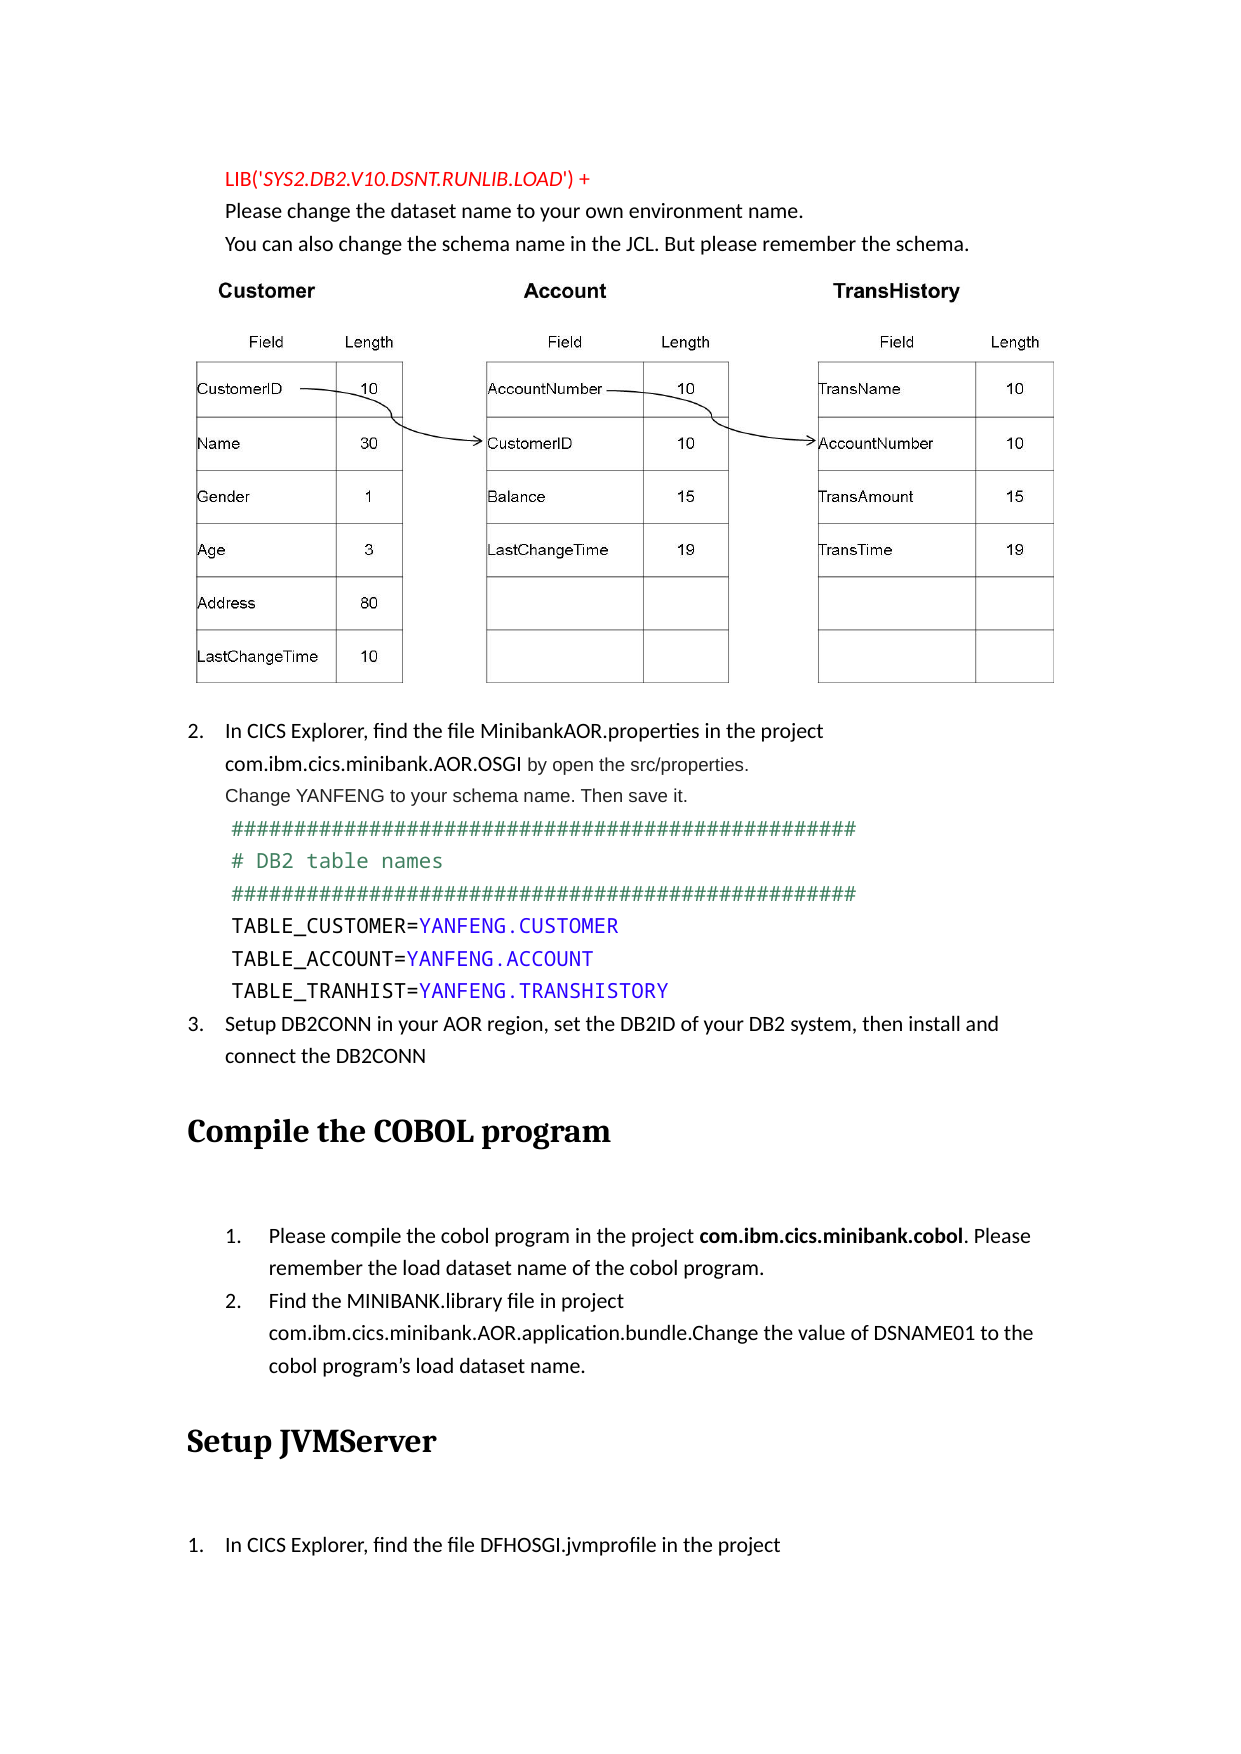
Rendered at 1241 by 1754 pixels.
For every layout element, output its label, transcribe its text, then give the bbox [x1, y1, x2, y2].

text TABLE_CUSTOMER=YANFENG.CUSTOMER [231, 909, 1053, 942]
text Please change the dataset name to your own environment name. [225, 194, 1053, 227]
list In CICS Explorer, find the file MinibankAOR.properties in the project com.ibm.cics.minibank.AOR.OSGI by open the src/properties. [187, 714, 1053, 779]
text You can also change the schema name in the JCL. But please remember the schema. [225, 227, 1053, 259]
text ################################################## [231, 877, 1053, 909]
text LIB('SYS2.DB2.V10.DSNT.RUNLIB.LOAD') + [225, 162, 1053, 194]
text TABLE_TRANHIST=YANFENG.TRANSHISTORY [231, 974, 1053, 1007]
list Please compile the cobol program in the project com.ibm.cics.minibank.cobol. Please remember the load dataset name of the cobol program. [225, 1219, 1053, 1284]
list Setup DB2CONN in your AOR region, set the DB2ID of your DB2 system, then install and connect the DB2CONN [187, 1007, 1053, 1072]
subtitle Setup JVMServer [187, 1409, 1053, 1474]
text # DB2 table names [231, 844, 1053, 877]
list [187, 1529, 1053, 1561]
text TABLE_ACCOUNT=YANFENG.ACCOUNT [231, 942, 1053, 974]
text Change YANFENG to your schema name. Then save it. [225, 779, 1053, 812]
text ################################################## [231, 812, 1053, 844]
picture [187, 259, 1054, 683]
subtitle Compile the COBOL program [187, 1099, 1053, 1164]
list Find the MINIBANK.library file in project com.ibm.cics.minibank.AOR.application.bundle.Change the value of DSNAME01 to the cobol program’s load dataset name. [225, 1284, 1053, 1382]
